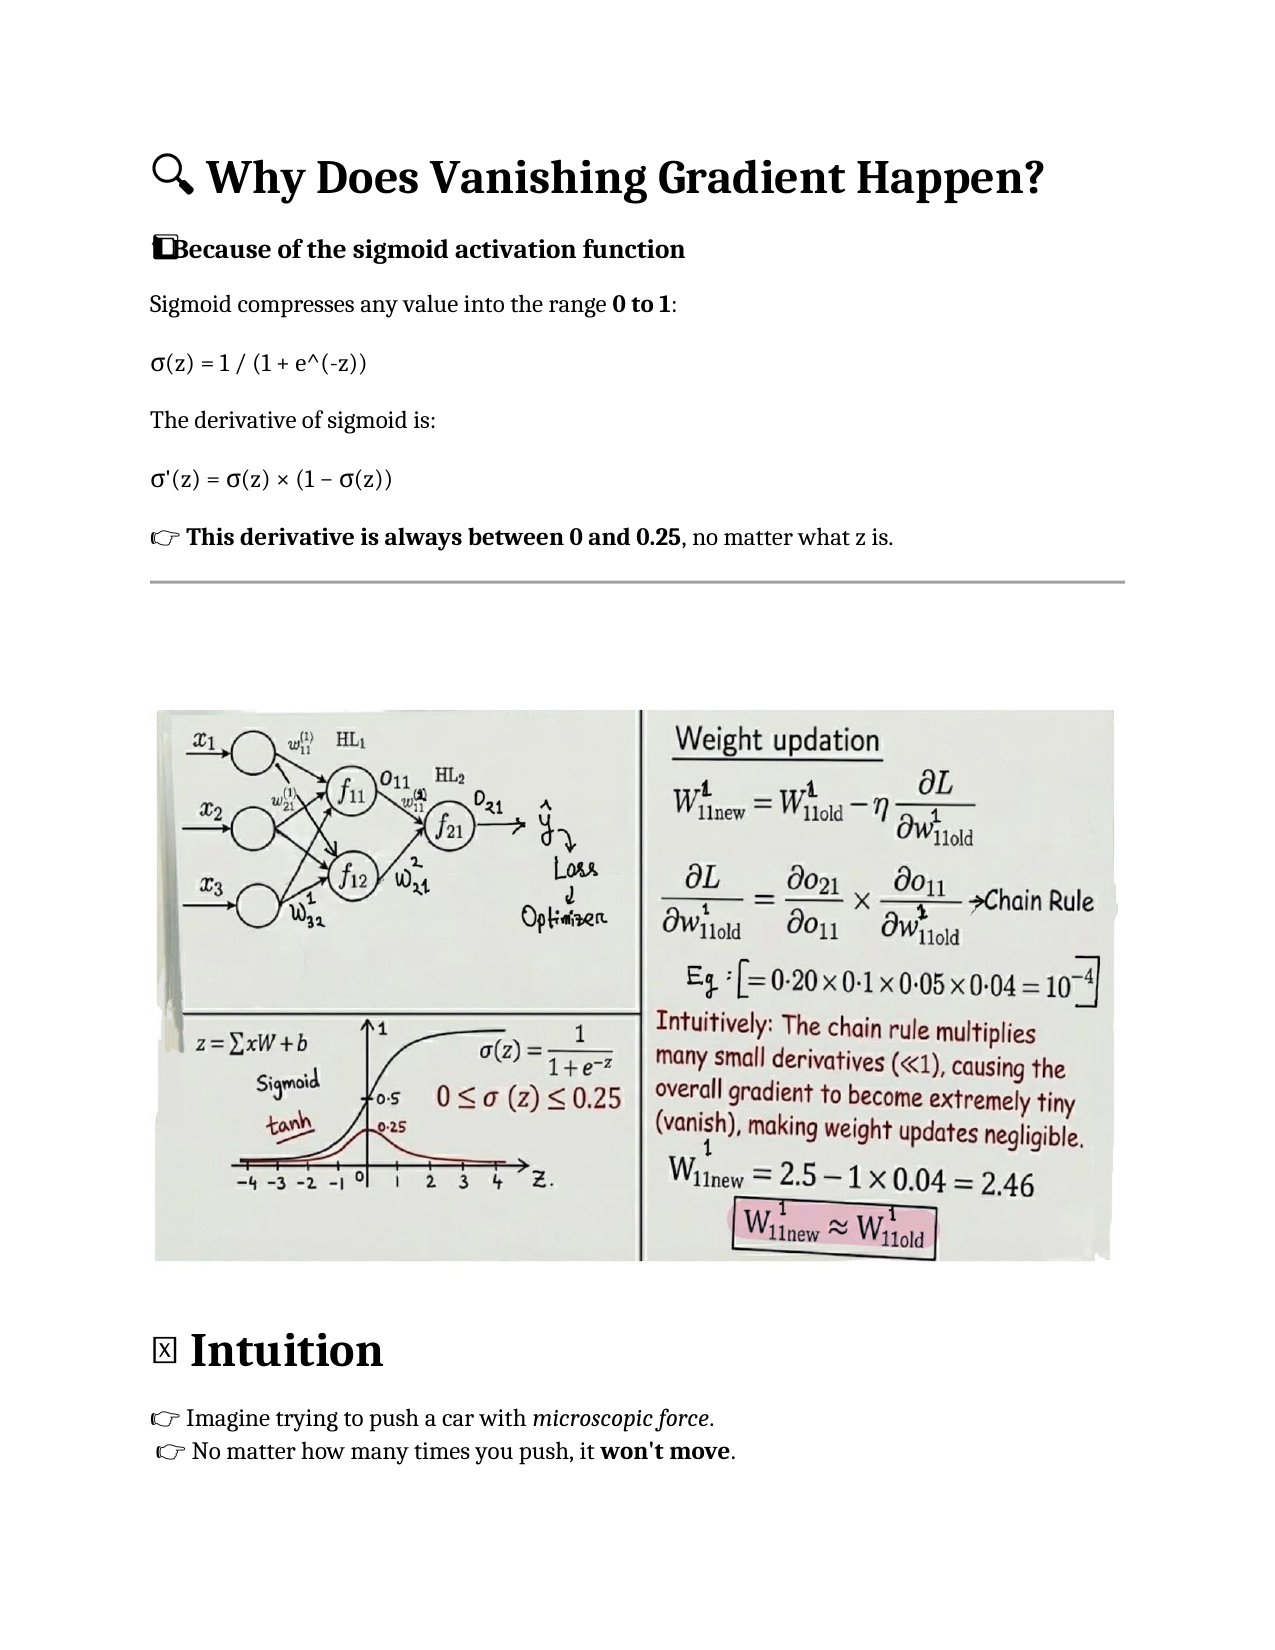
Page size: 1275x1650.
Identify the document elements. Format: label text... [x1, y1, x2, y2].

subtitle 1️⃣ Because of the sigmoid activation function [150, 234, 1125, 265]
subtitle 💡 Intuition [150, 1324, 1125, 1379]
text σ(z) = 1 / (1 + e^(-z)) [150, 348, 1125, 377]
subtitle 🔍 Why Does Vanishing Gradient Happen? [150, 150, 1125, 205]
text σ'(z) = σ(z) × (1 − σ(z)) [150, 464, 1125, 493]
text 👉 Imagine trying to push a car with microscopic force. 👉 No matter how many times you push, it won't move. [150, 1404, 1125, 1466]
picture [150, 696, 1125, 1270]
text Sigmoid compresses any value into the range 0 to 1: [150, 290, 1125, 319]
text The derivative of sigmoid is: [150, 406, 1125, 435]
text 👉 This derivative is always between 0 and 0.25, no matter what z is. [150, 522, 1125, 551]
